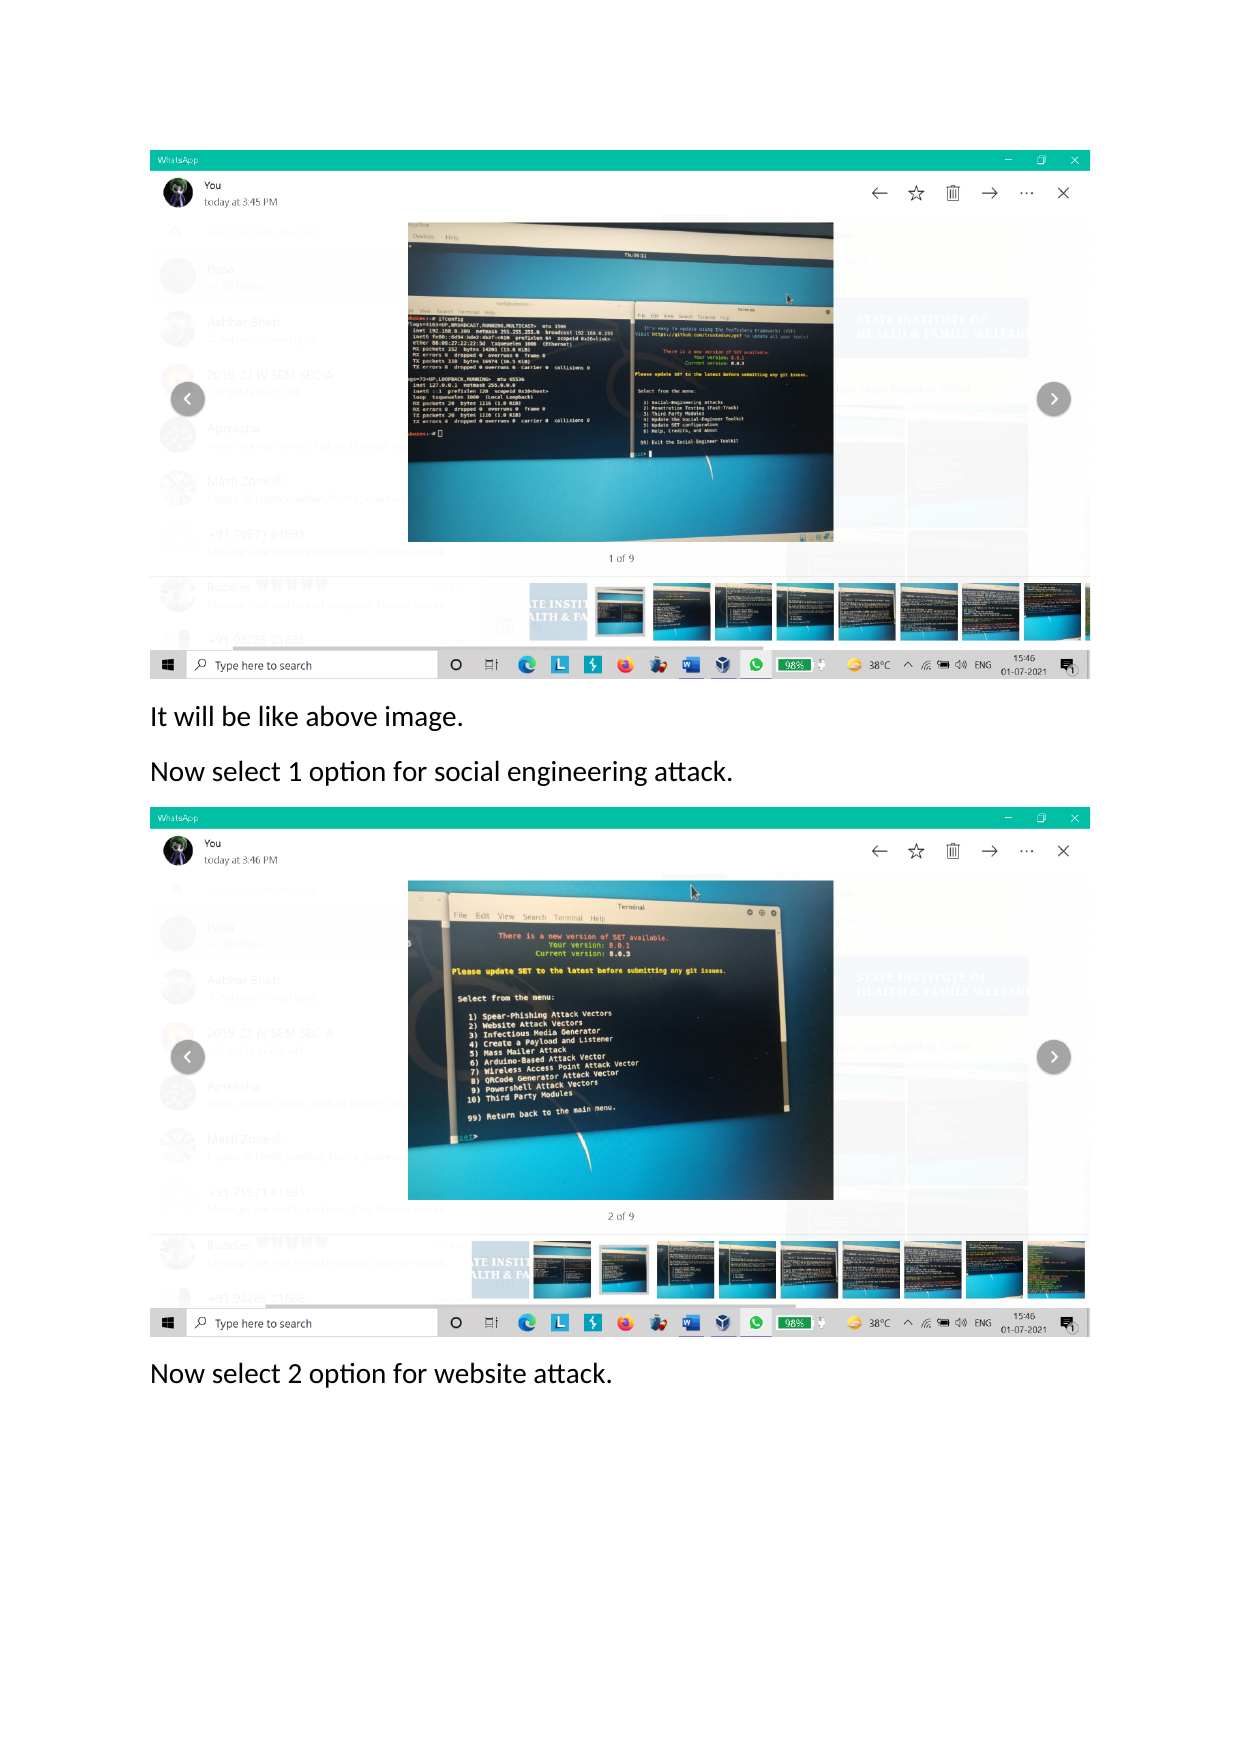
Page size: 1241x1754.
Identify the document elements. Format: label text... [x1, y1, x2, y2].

text Now select 1 option for social engineering attack. [150, 753, 1090, 788]
text It will be like above image. [150, 698, 1090, 733]
picture [150, 807, 1091, 1337]
picture [150, 150, 1091, 679]
text Now select 2 option for website attack. [150, 1356, 1090, 1391]
